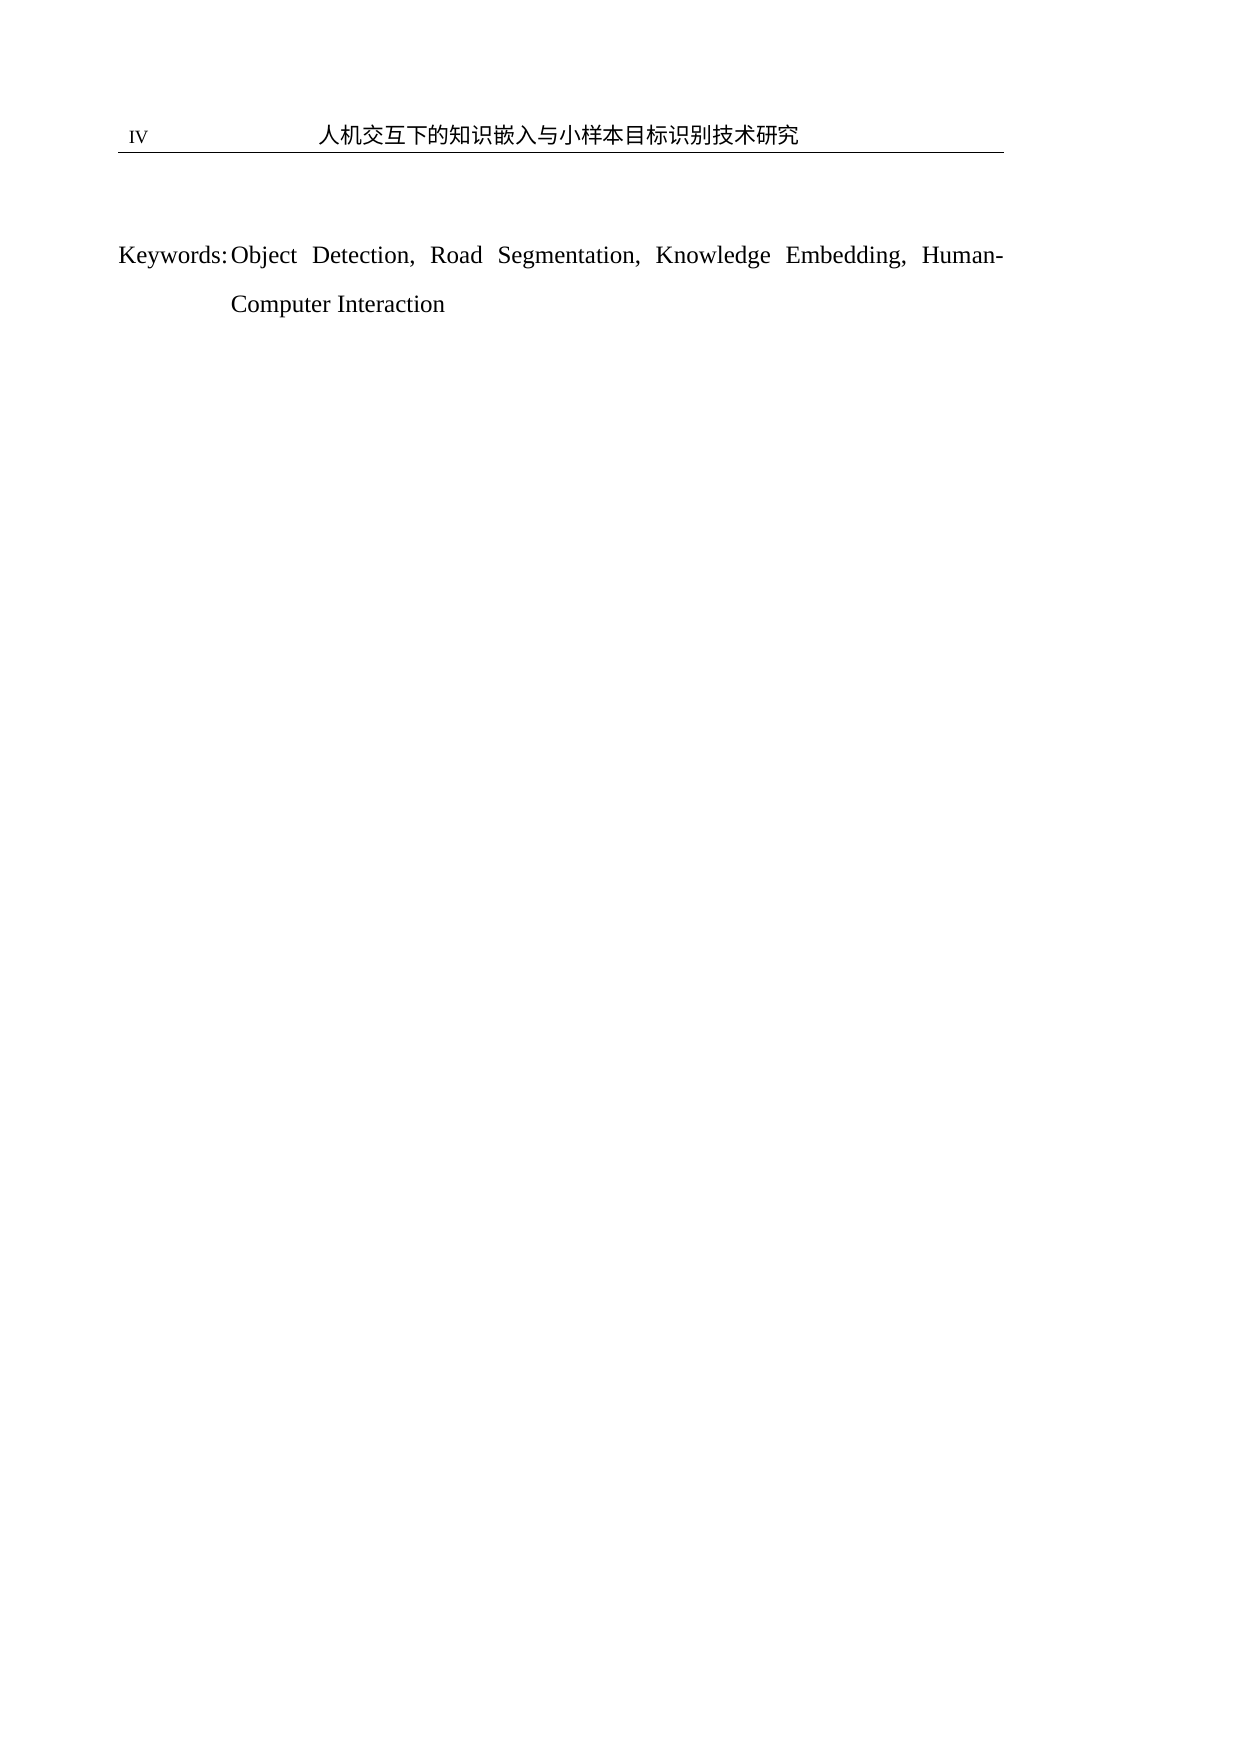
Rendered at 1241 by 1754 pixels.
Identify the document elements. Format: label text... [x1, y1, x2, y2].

text Keywords: Object Detection, Road Segmentation, Knowledge Embedding, Human-Computer Interaction [118, 238, 1004, 319]
